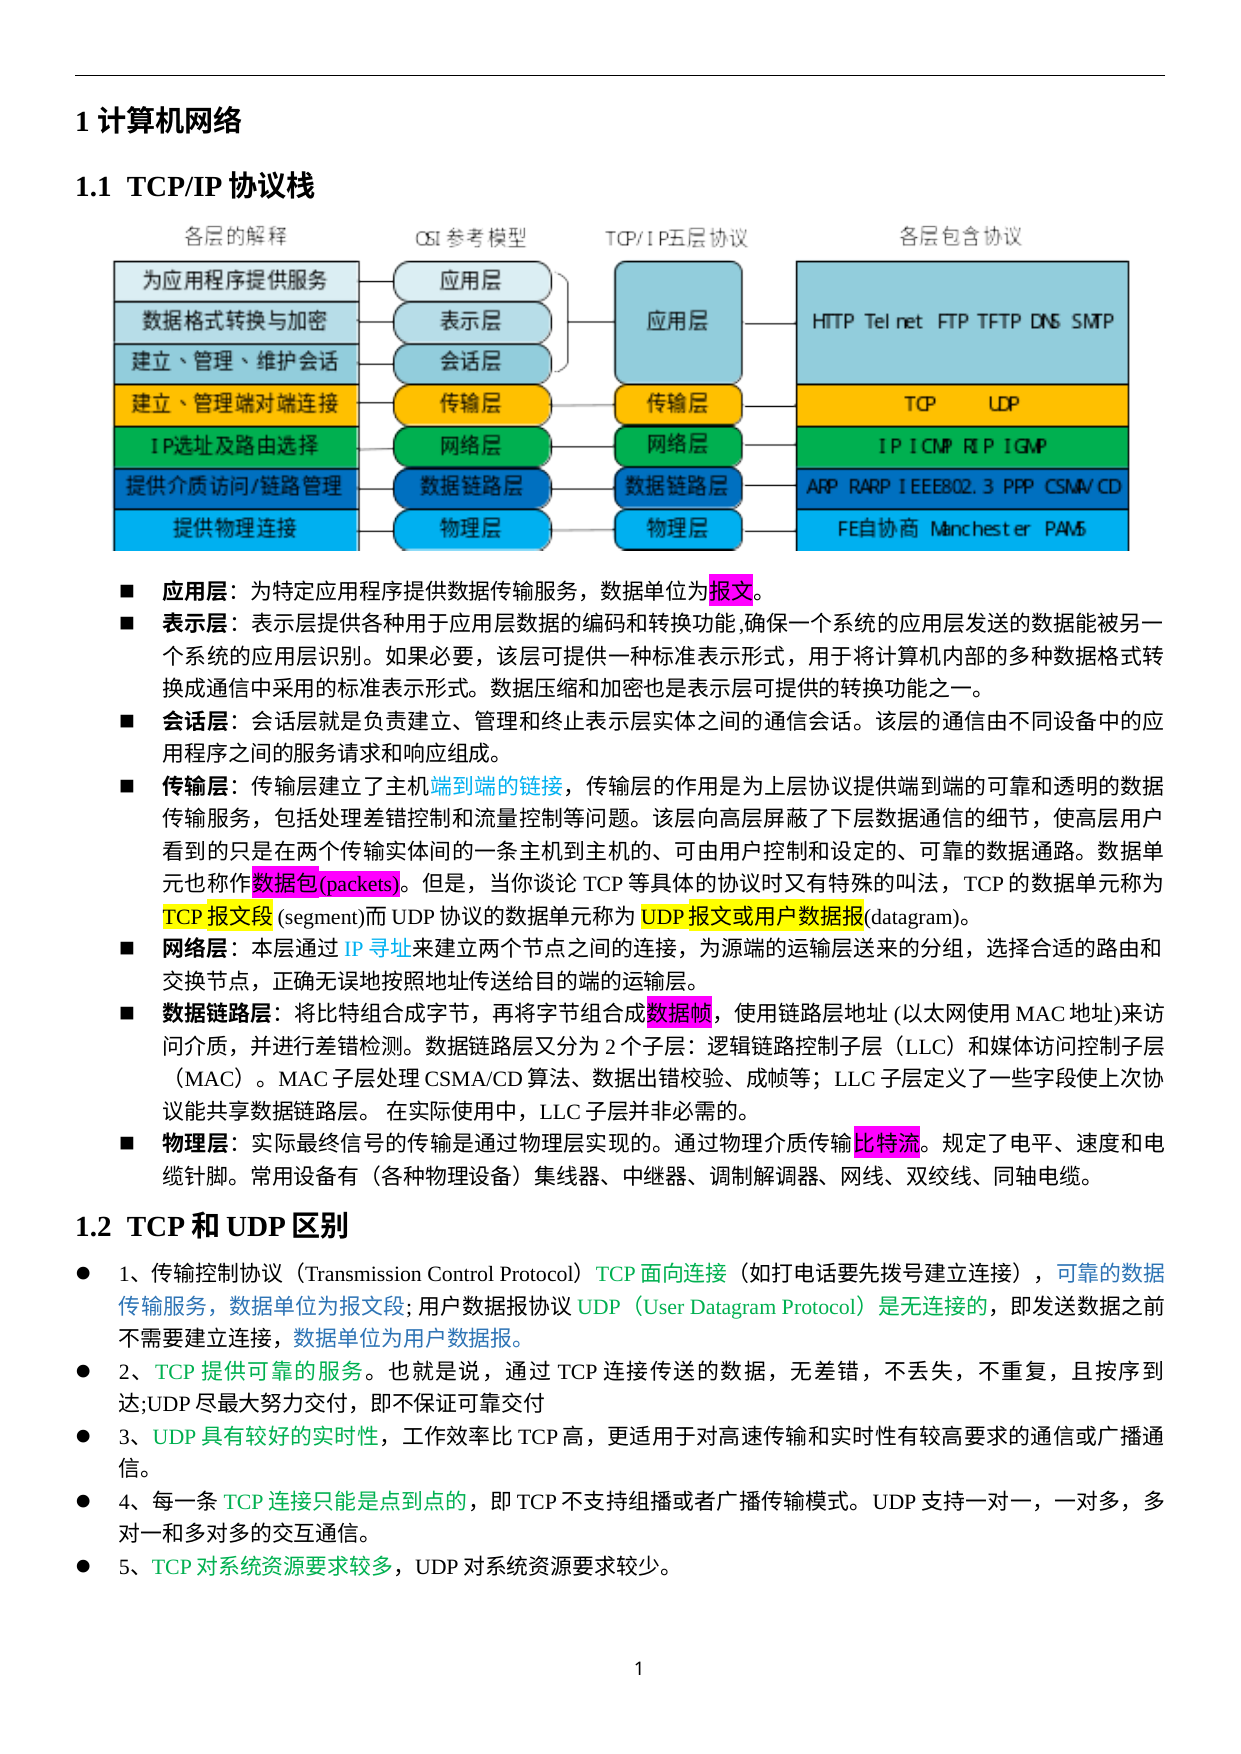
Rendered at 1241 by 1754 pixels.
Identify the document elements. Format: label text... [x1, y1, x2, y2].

list 网络层：本层通过IP寻址来建立两个节点之间的连接，为源端的运输层送来的分组，选择合适的路由和交换节点，正确无误地按照地址传送给目的端的运输层。 [119, 931, 1165, 996]
list 表示层：表示层提供各种用于应用层数据的编码和转换功能,确保一个系统的应用层发送的数据能被另一个系统的应用层识别。如果必要，该层可提供一种标准表示形式，用于将计算机内部的多种数据格式转换成通信中采用的标准表示形式。数据压缩和加密也是表示层可提供的转换功能之一。 [119, 606, 1165, 703]
list 应用层：为特定应用程序提供数据传输服务，数据单位为报文。 [119, 573, 1165, 606]
list 数据链路层：将比特组合成字节，再将字节组合成数据帧，使用链路层地址 (以太网使用MAC地址)来访问介质，并进行差错检测。数据链路层又分为2个子层：逻辑链路控制子层（LLC）和媒体访问控制子层（MAC）。MAC子层处理CSMA/CD算法、数据出错校验、成帧等；LLC子层定义了一些字段使上次协议能共享数据链路层。 在实际使用中，LLC子层并非必需的。 [119, 996, 1165, 1126]
list 会话层：会话层就是负责建立、管理和终止表示层实体之间的通信会话。该层的通信由不同设备中的应用程序之间的服务请求和响应组成。 [119, 703, 1165, 768]
list 3、UDP具有较好的实时性，工作效率比TCP高，更适用于对高速传输和实时性有较高要求的通信或广播通信。 [75, 1418, 1165, 1483]
list 物理层：实际最终信号的传输是通过物理层实现的。通过物理介质传输比特流。规定了电平、速度和电缆针脚。常用设备有（各种物理设备）集线器、中继器、调制解调器、网线、双绞线、同轴电缆。 [119, 1126, 1165, 1191]
list 5、TCP对系统资源要求较多，UDP对系统资源要求较少。 [75, 1548, 1165, 1581]
subtitle TCP/IP协议栈 [75, 151, 1165, 216]
list 2、TCP提供可靠的服务。也就是说，通过TCP连接传送的数据，无差错，不丢失，不重复，且按序到达;UDP尽最大努力交付，即不保证可靠交付 [75, 1353, 1165, 1418]
subtitle 1 计算机网络 [75, 86, 1165, 151]
list 4、每一条TCP连接只能是点到点的，即TCP不支持组播或者广播传输模式。UDP支持一对一，一对多，多对一和多对多的交互通信。 [75, 1483, 1165, 1548]
subtitle TCP和UDP区别 [75, 1191, 1165, 1256]
list 1、传输控制协议（Transmission Control Protocol）TCP面向连接（如打电话要先拨号建立连接），可靠的数据传输服务，数据单位为报文段; 用户数据报协议UDP（User Datagram Protocol）是无连接的，即发送数据之前不需要建立连接，数据单位为用户数据报。 [75, 1256, 1165, 1353]
list 传输层：传输层建立了主机端到端的链接，传输层的作用是为上层协议提供端到端的可靠和透明的数据传输服务，包括处理差错控制和流量控制等问题。该层向高层屏蔽了下层数据通信的细节，使高层用户看到的只是在两个传输实体间的一条主机到主机的、可由用户控制和设定的、可靠的数据通路。数据单元也称作数据包(packets)。但是，当你谈论TCP等具体的协议时又有特殊的叫法，TCP的数据单元称为TCP报文段 (segment)而UDP协议的数据单元称为UDP报文或用户数据报(datagram)。 [119, 768, 1165, 931]
